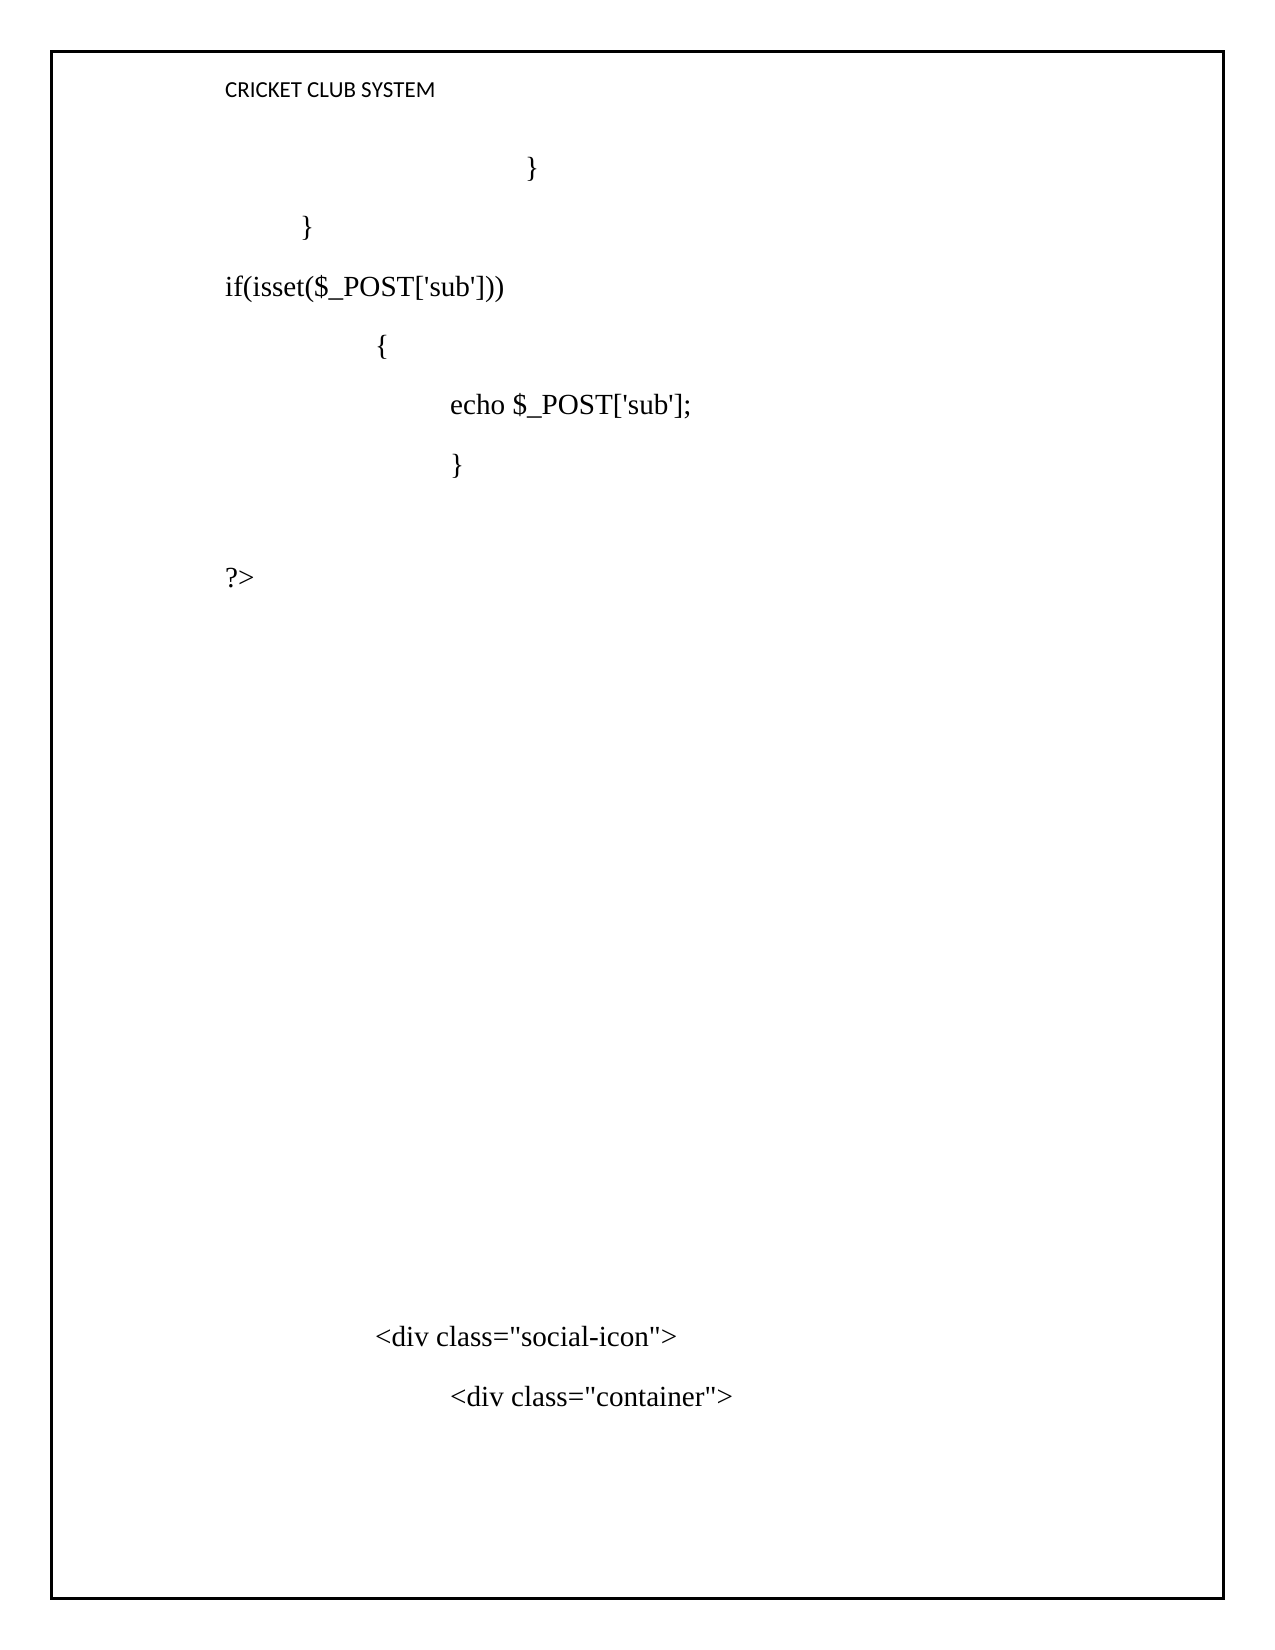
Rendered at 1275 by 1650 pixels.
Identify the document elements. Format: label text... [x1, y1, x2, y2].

text } [225, 447, 1125, 480]
text echo $_POST['sub']; [225, 387, 1125, 421]
text if(isset($_POST['sub'])) [225, 269, 1125, 302]
text } [225, 209, 1125, 243]
text <div class="social-icon"> [225, 1319, 1125, 1353]
text { [225, 328, 1125, 362]
text } [225, 150, 1125, 183]
text ?> [225, 560, 1125, 594]
text <div class="container"> [225, 1379, 1125, 1412]
